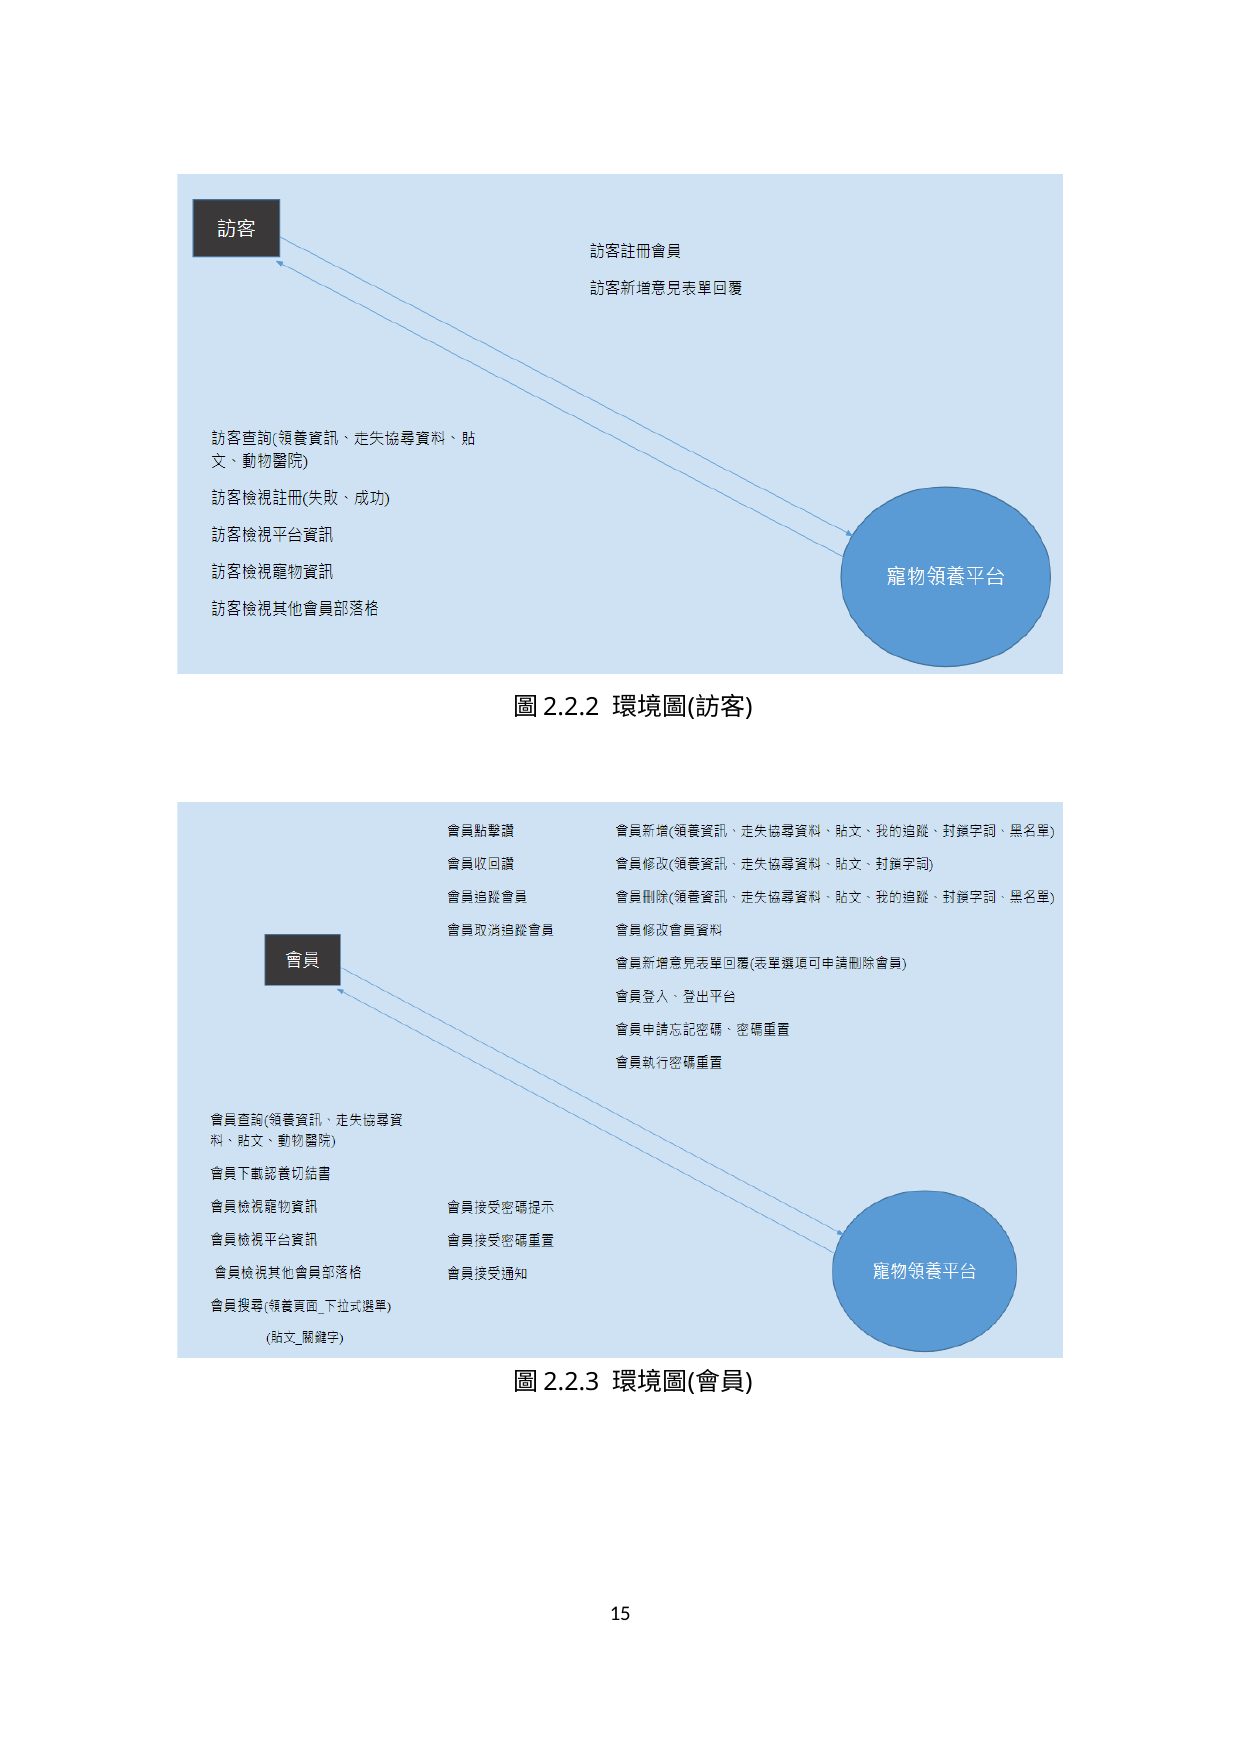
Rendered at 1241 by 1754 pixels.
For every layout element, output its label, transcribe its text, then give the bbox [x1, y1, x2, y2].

text 圖2.2.3 環境圖(會員) [177, 1361, 1063, 1399]
text 圖2.2.2 環境圖(訪客) [177, 686, 1063, 724]
picture [177, 802, 1063, 1358]
picture [177, 174, 1063, 674]
